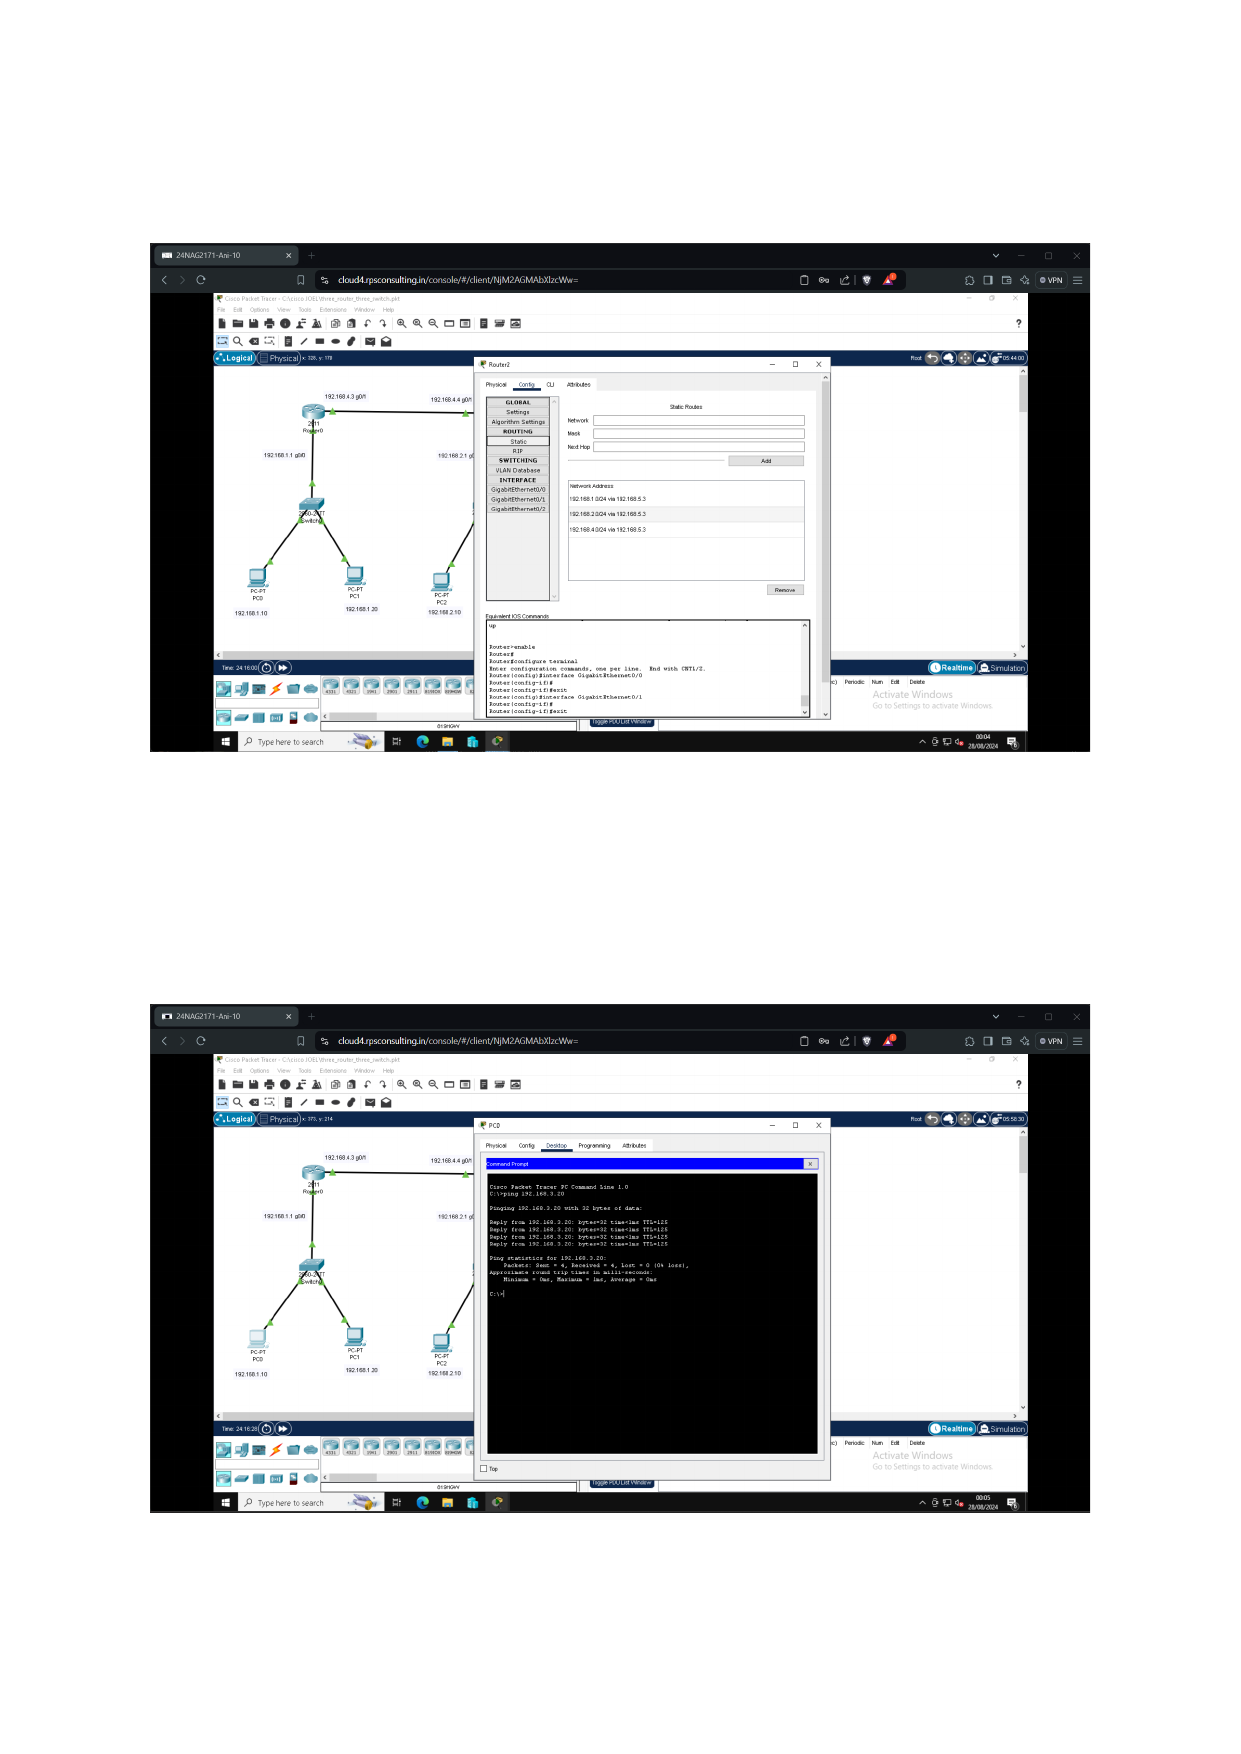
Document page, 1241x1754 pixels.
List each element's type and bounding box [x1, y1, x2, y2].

picture [150, 1004, 1091, 1513]
picture [150, 243, 1091, 752]
